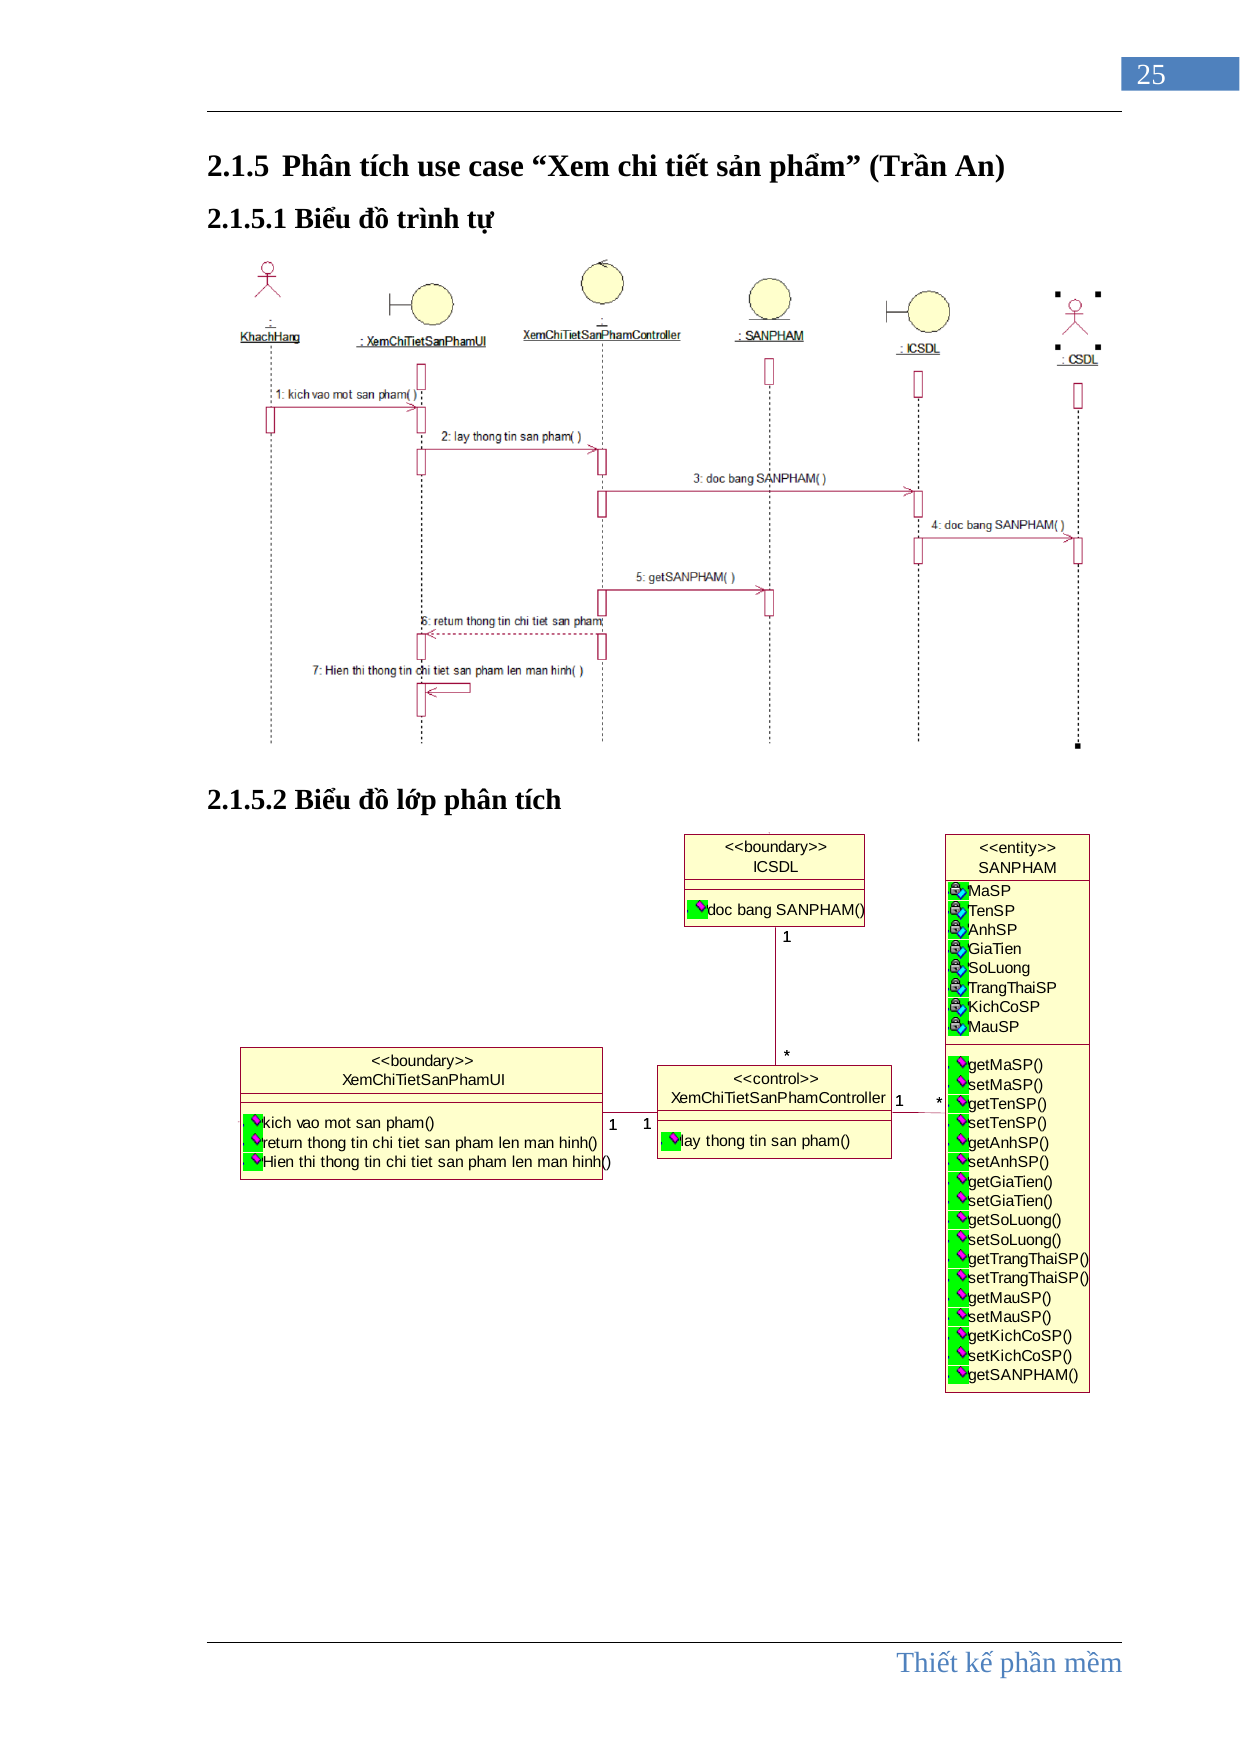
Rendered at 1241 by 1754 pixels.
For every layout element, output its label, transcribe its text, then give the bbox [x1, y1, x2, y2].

subtitle Phân tích use case “Xem chi tiết sản phẩm” (Trần An) [207, 148, 1122, 184]
text 2.1.5.2 Biểu đồ lớp phân tích [207, 782, 1122, 816]
picture [206, 251, 1123, 766]
text 2.1.5.1 Biểu đồ trình tự [207, 202, 1122, 235]
